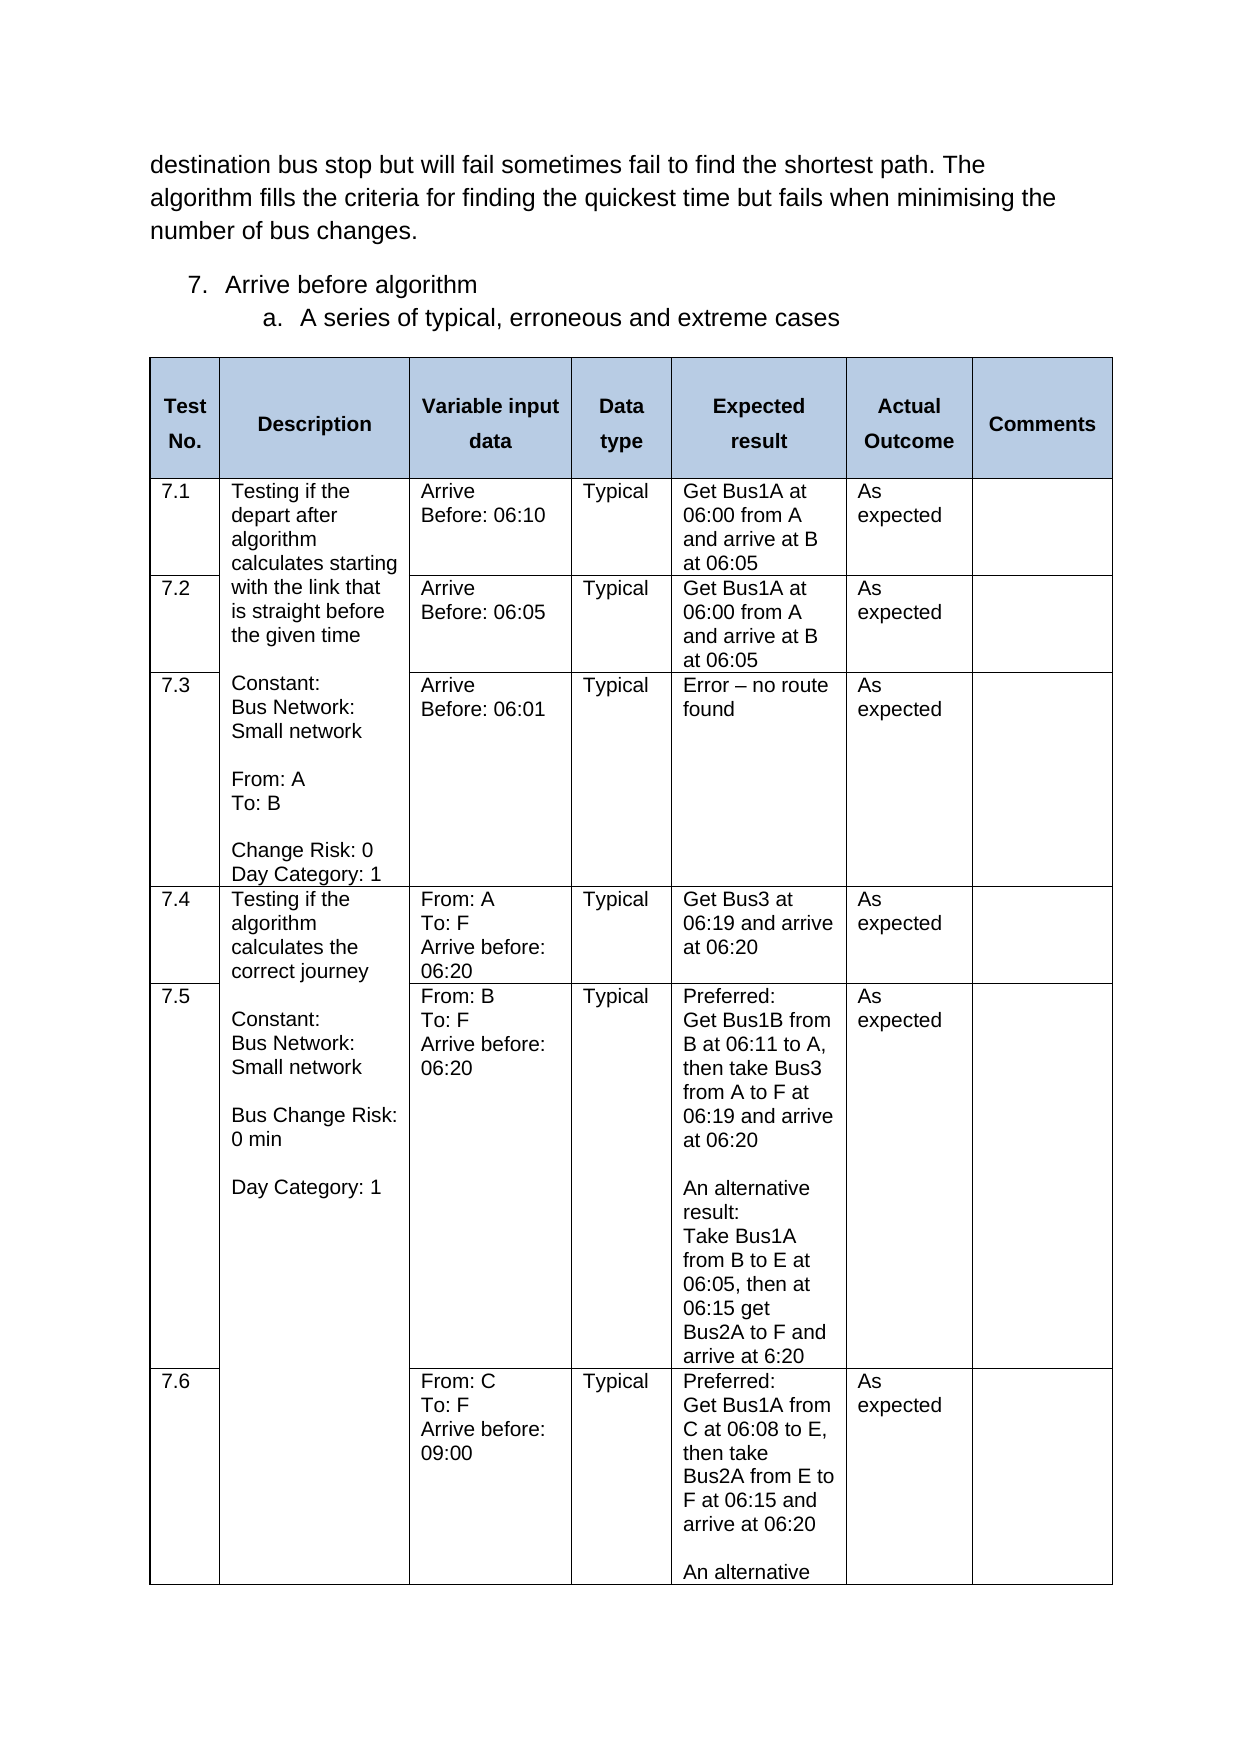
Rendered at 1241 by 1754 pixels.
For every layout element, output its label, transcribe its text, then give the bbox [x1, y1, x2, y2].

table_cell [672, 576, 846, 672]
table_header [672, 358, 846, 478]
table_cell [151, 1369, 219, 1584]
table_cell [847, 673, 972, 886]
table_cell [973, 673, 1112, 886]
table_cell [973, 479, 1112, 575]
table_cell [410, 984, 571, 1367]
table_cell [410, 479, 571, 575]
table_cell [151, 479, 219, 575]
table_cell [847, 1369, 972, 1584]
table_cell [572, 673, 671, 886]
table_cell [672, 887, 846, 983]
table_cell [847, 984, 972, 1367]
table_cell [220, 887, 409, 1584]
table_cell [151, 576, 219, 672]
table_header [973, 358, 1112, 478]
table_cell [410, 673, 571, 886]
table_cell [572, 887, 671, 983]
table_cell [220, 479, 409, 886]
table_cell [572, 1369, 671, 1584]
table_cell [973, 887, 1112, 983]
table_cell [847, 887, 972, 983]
list Arrive before algorithm [187, 270, 1090, 299]
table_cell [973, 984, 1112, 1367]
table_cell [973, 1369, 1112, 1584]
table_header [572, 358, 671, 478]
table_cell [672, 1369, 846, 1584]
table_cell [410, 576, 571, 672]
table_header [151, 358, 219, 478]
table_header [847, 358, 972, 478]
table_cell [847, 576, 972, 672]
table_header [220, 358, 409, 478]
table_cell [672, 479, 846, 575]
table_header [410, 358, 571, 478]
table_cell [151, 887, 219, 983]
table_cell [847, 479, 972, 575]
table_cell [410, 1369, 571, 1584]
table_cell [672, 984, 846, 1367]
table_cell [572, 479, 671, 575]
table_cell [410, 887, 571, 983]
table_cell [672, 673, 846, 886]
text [150, 150, 1090, 245]
list A series of typical, erroneous and extreme cases [262, 303, 1090, 332]
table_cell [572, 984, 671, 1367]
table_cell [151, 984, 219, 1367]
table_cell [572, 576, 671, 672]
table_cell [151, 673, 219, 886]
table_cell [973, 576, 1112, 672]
